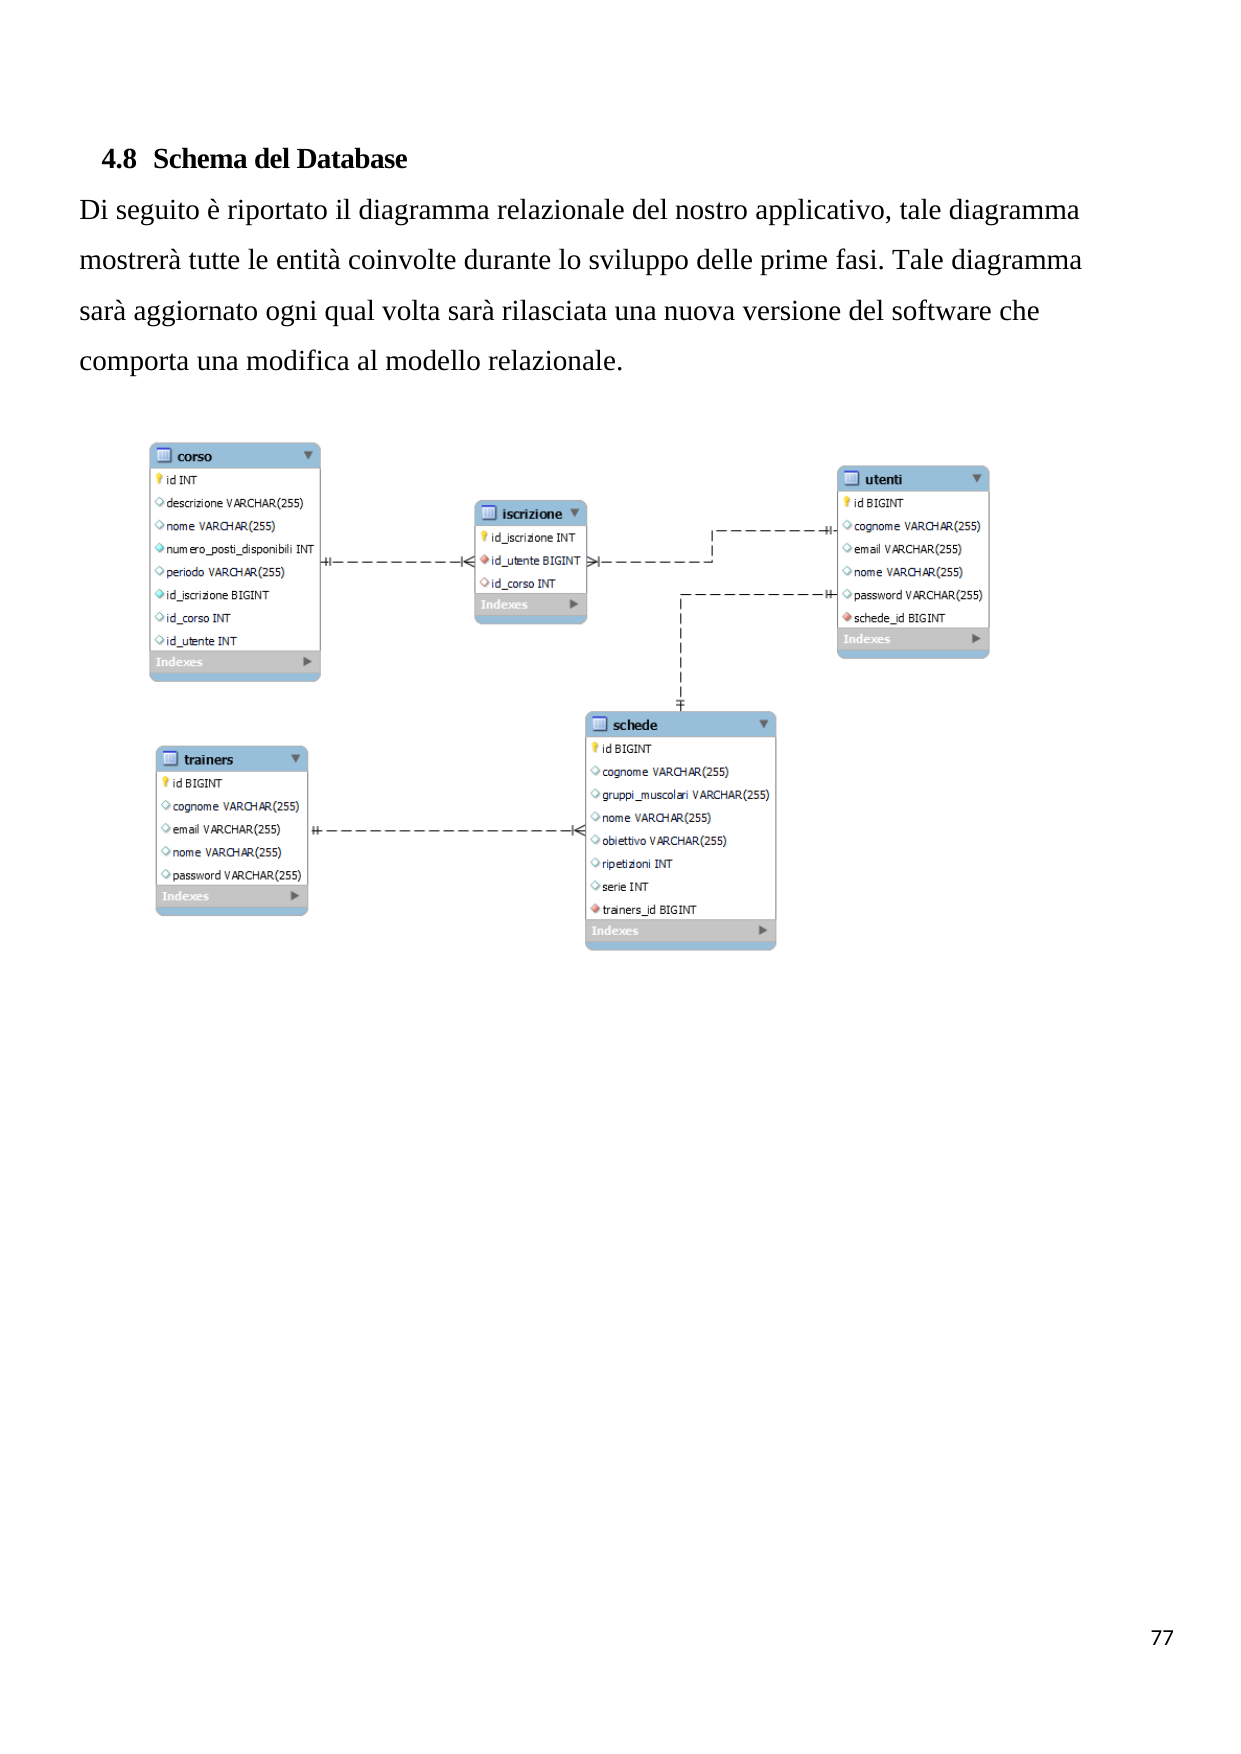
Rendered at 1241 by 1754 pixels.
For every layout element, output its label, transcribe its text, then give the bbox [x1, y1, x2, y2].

text Di seguito è riportato il diagramma relazionale del nostro applicativo, tale diagramma mostrerà tutte le entità coinvolte durante lo sviluppo delle prime fasi. Tale diagramma sarà aggiornato ogni qual volta sarà rilasciata una nuova versione del software che comporta una modifica al modello relazionale. [79, 192, 1115, 376]
picture [139, 432, 999, 960]
subtitle Schema del Database [94, 142, 1174, 175]
